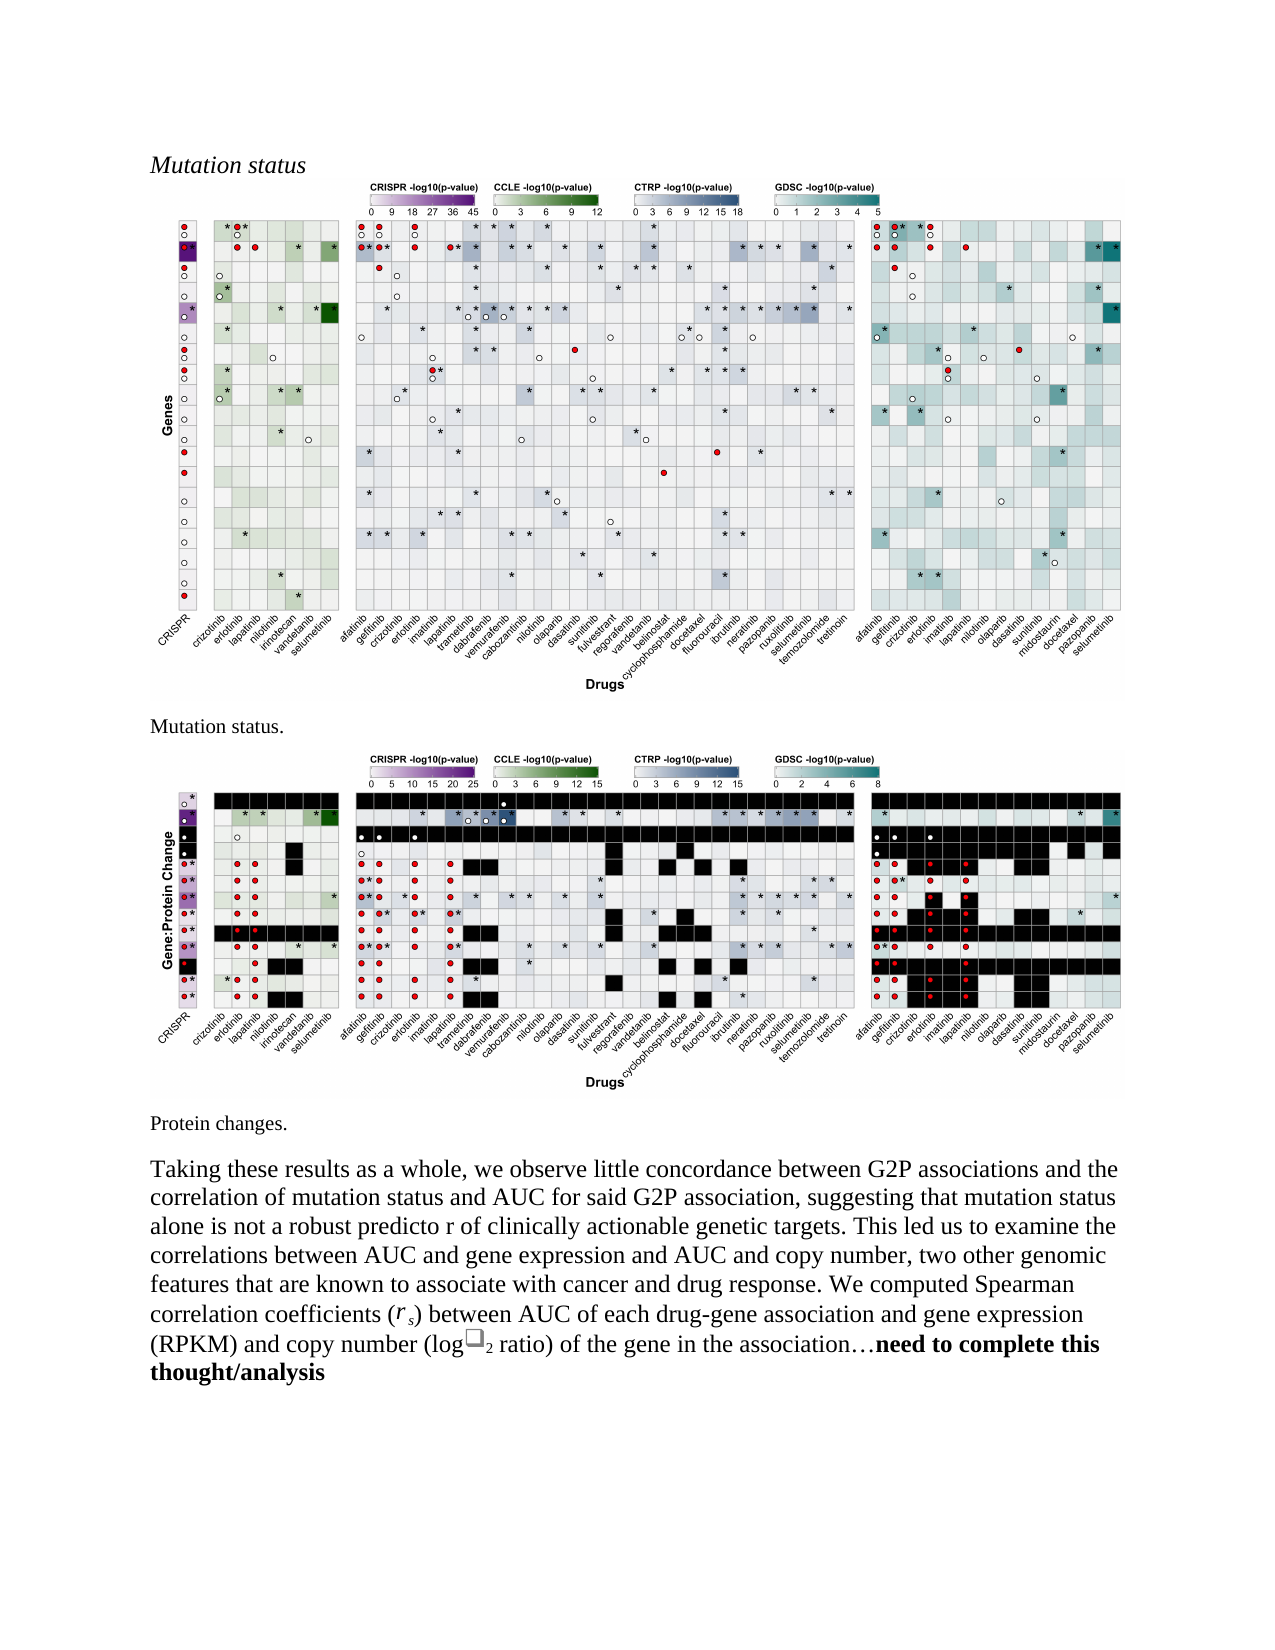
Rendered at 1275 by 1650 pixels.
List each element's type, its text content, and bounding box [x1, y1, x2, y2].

text Taking these results as a whole, we observe little concordance between G2P associations and the correlation of mutation status and AUC for said G2P association, suggesting that mutation status alone is not a robust predicto r of clinically actionable genetic targets. This led us to examine the correlations between AUC and gene expression and AUC and copy number, two other genomic features that are known to associate with cancer and drug response. We computed Spearman correlation coefficients () between AUC of each drug-gene association and gene expression (RPKM) and copy number (log ratio) of the gene in the association…need to complete this thought/analysis [150, 1154, 1125, 1386]
subtitle Mutation status [150, 150, 1125, 178]
text Mutation status. [150, 713, 1125, 738]
text Protein changes. [150, 1111, 1125, 1135]
picture [150, 750, 1125, 1099]
picture [150, 178, 1125, 701]
